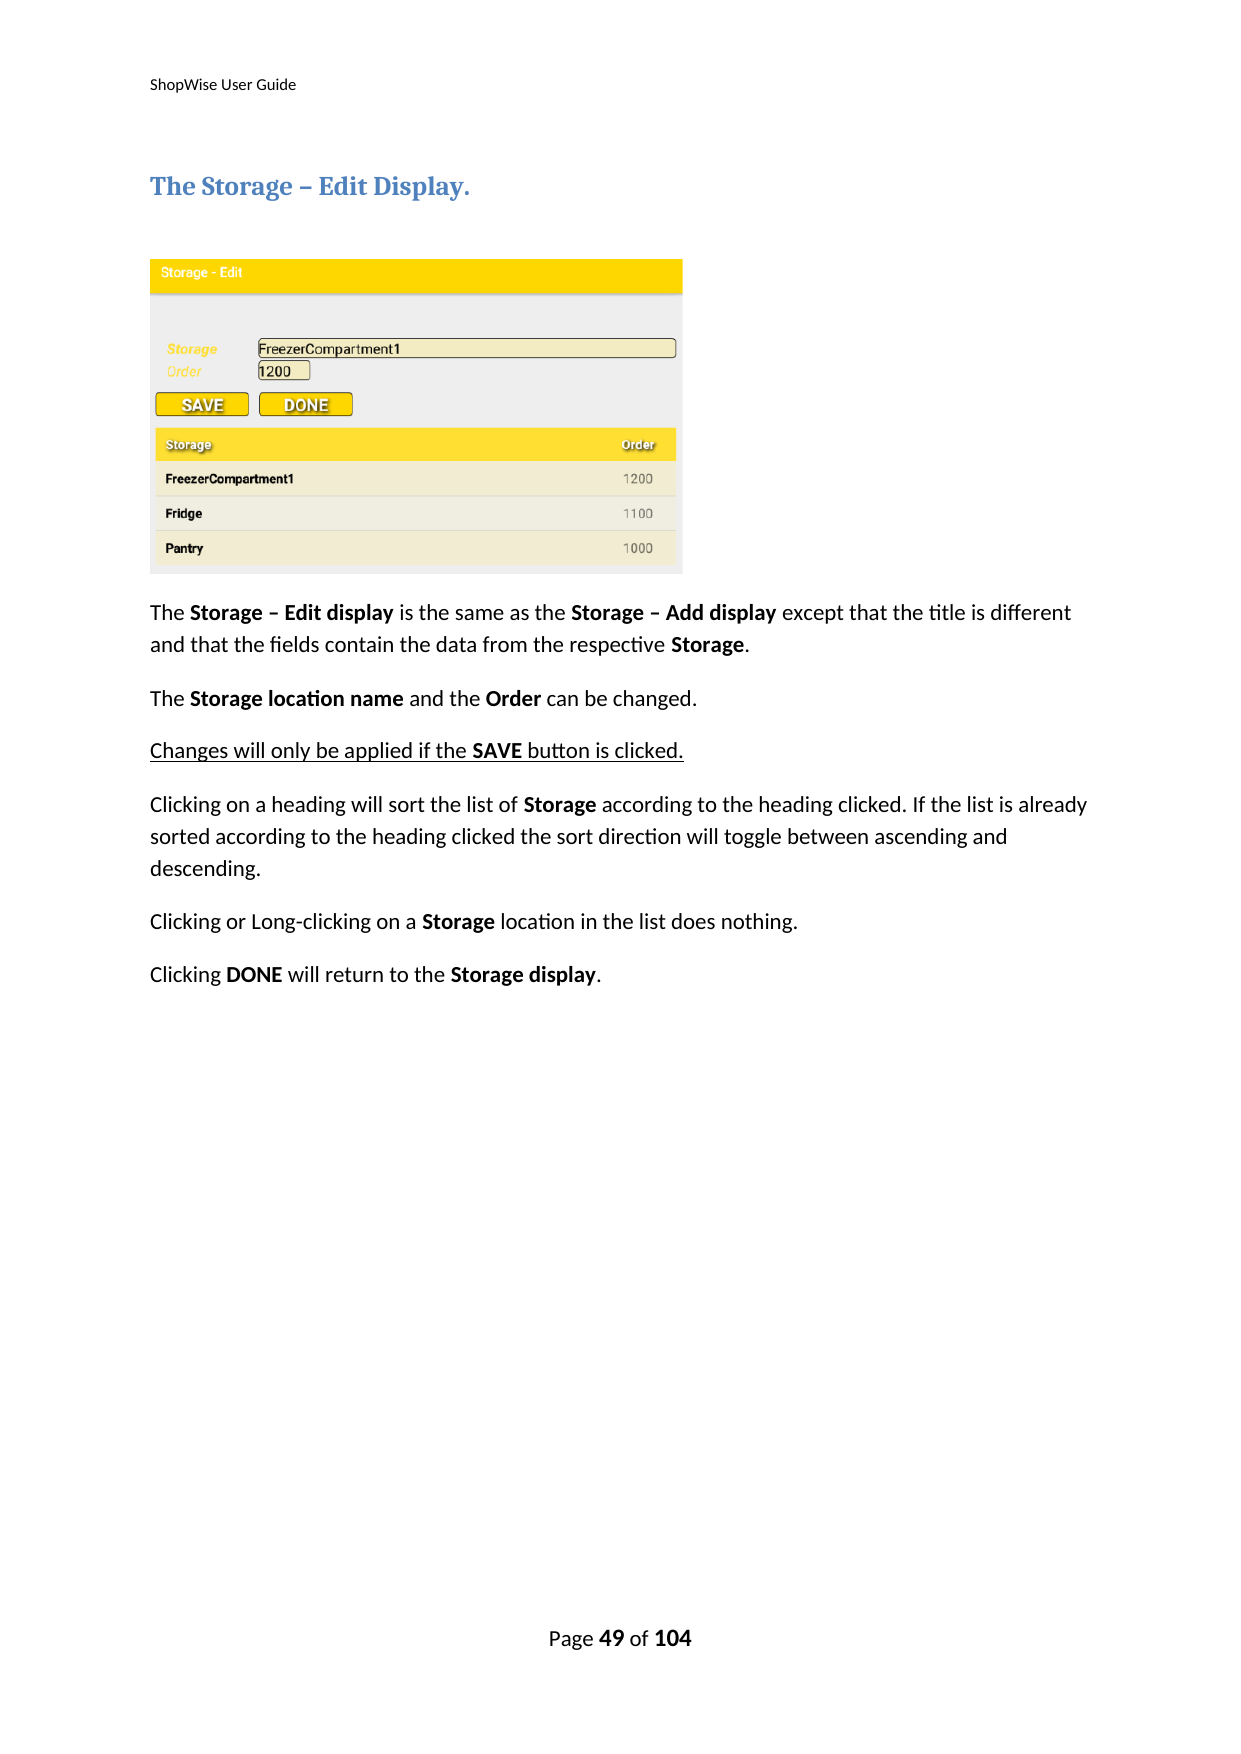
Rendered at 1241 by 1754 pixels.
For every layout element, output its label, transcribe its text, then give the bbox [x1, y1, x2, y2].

text The Storage location name and the Order can be changed. [150, 684, 1090, 712]
text Clicking on a heading will sort the list of Storage according to the heading clicked. If the list is already sorted according to the heading clicked the sort direction will toggle between ascending and descending. [150, 790, 1090, 882]
text Clicking or Long-clicking on a Storage location in the list does nothing. [150, 907, 1090, 935]
text Changes will only be applied if the SAVE button is clicked. [150, 737, 1090, 765]
text The Storage – Edit display is the same as the Storage – Add display except that the title is different and that the fields contain the data from the respective Storage. [150, 598, 1090, 659]
subtitle The Storage – Edit Display. [150, 171, 1090, 202]
text Clicking DONE will return to the Storage display. [150, 960, 1090, 988]
picture [150, 259, 683, 574]
